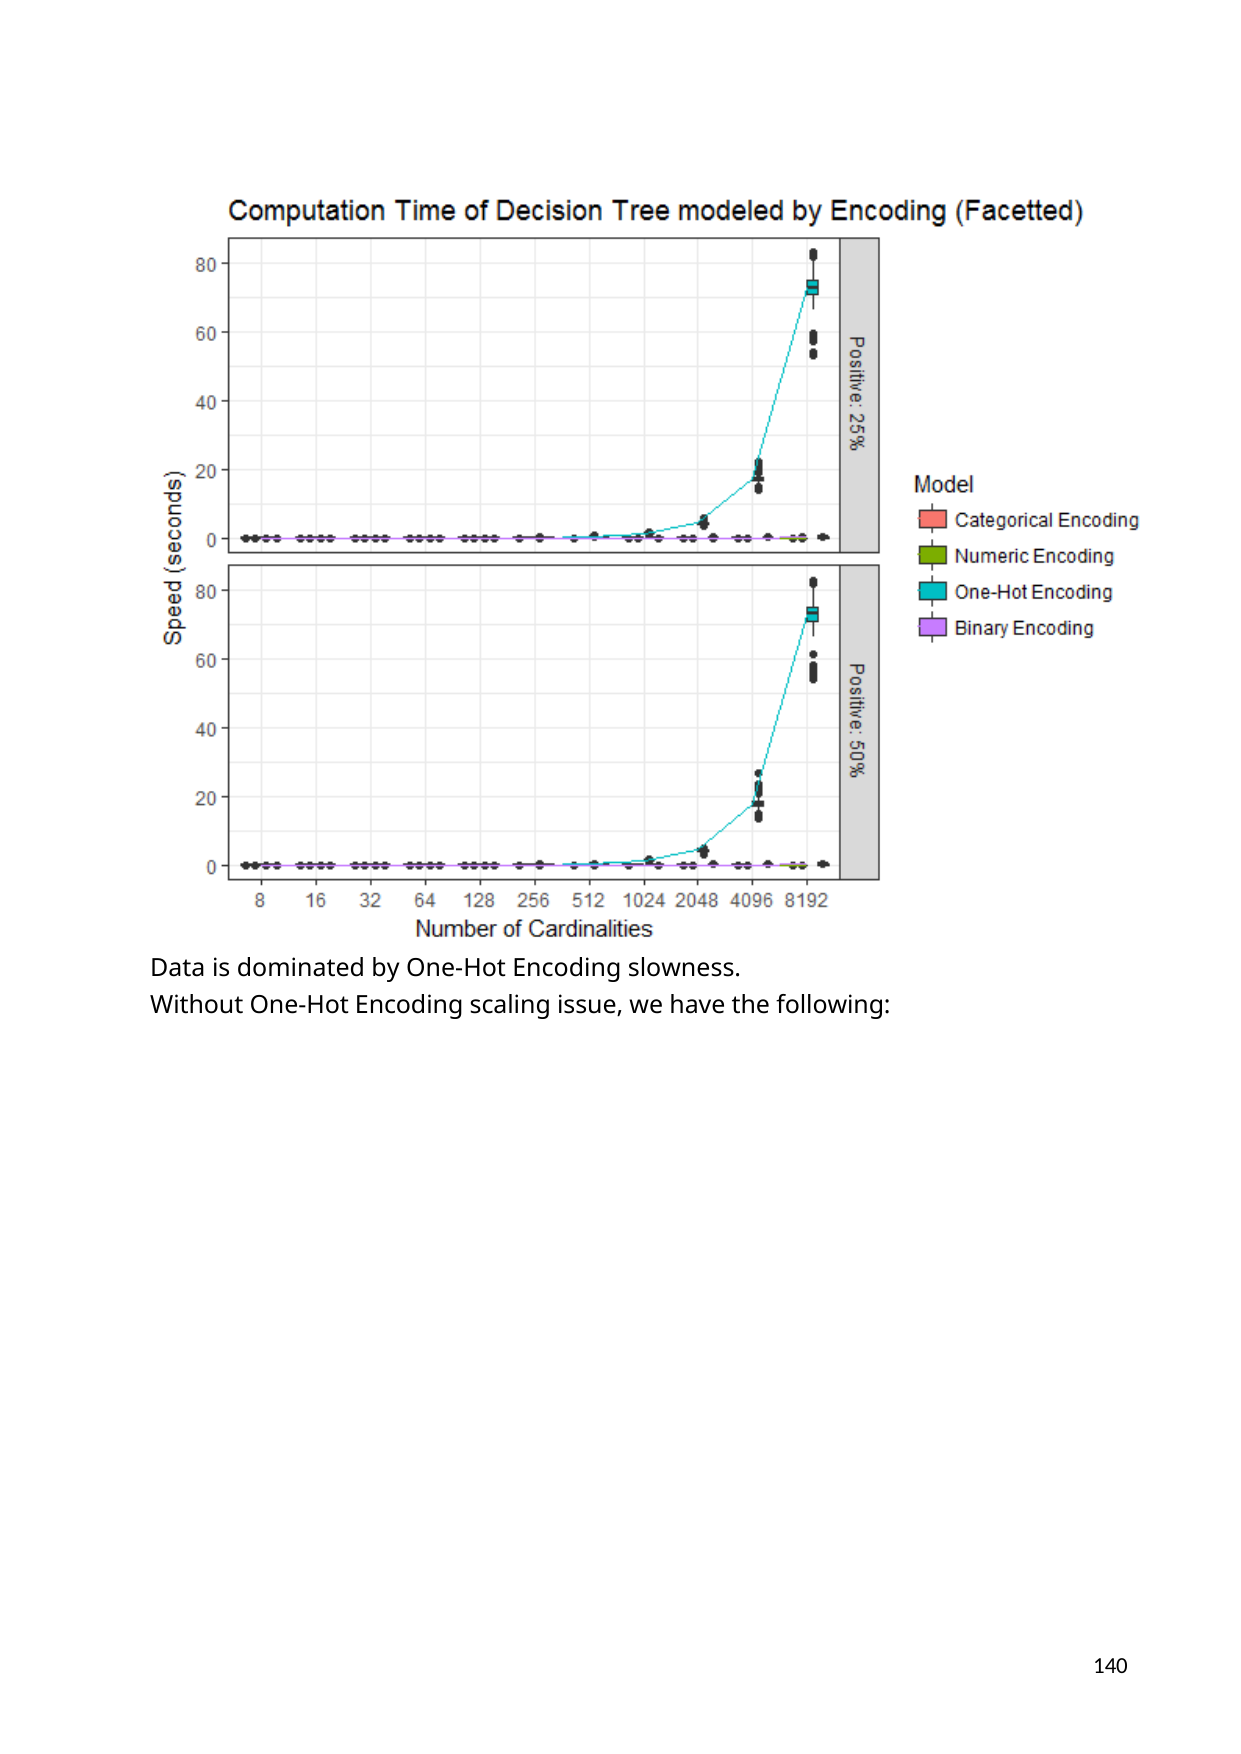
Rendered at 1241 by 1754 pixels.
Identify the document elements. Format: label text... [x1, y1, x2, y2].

text Without One-Hot Encoding scaling issue, we have the following: [150, 986, 1128, 1020]
text Data is dominated by One-Hot Encoding slowness. [150, 949, 1128, 984]
picture [150, 186, 1163, 948]
